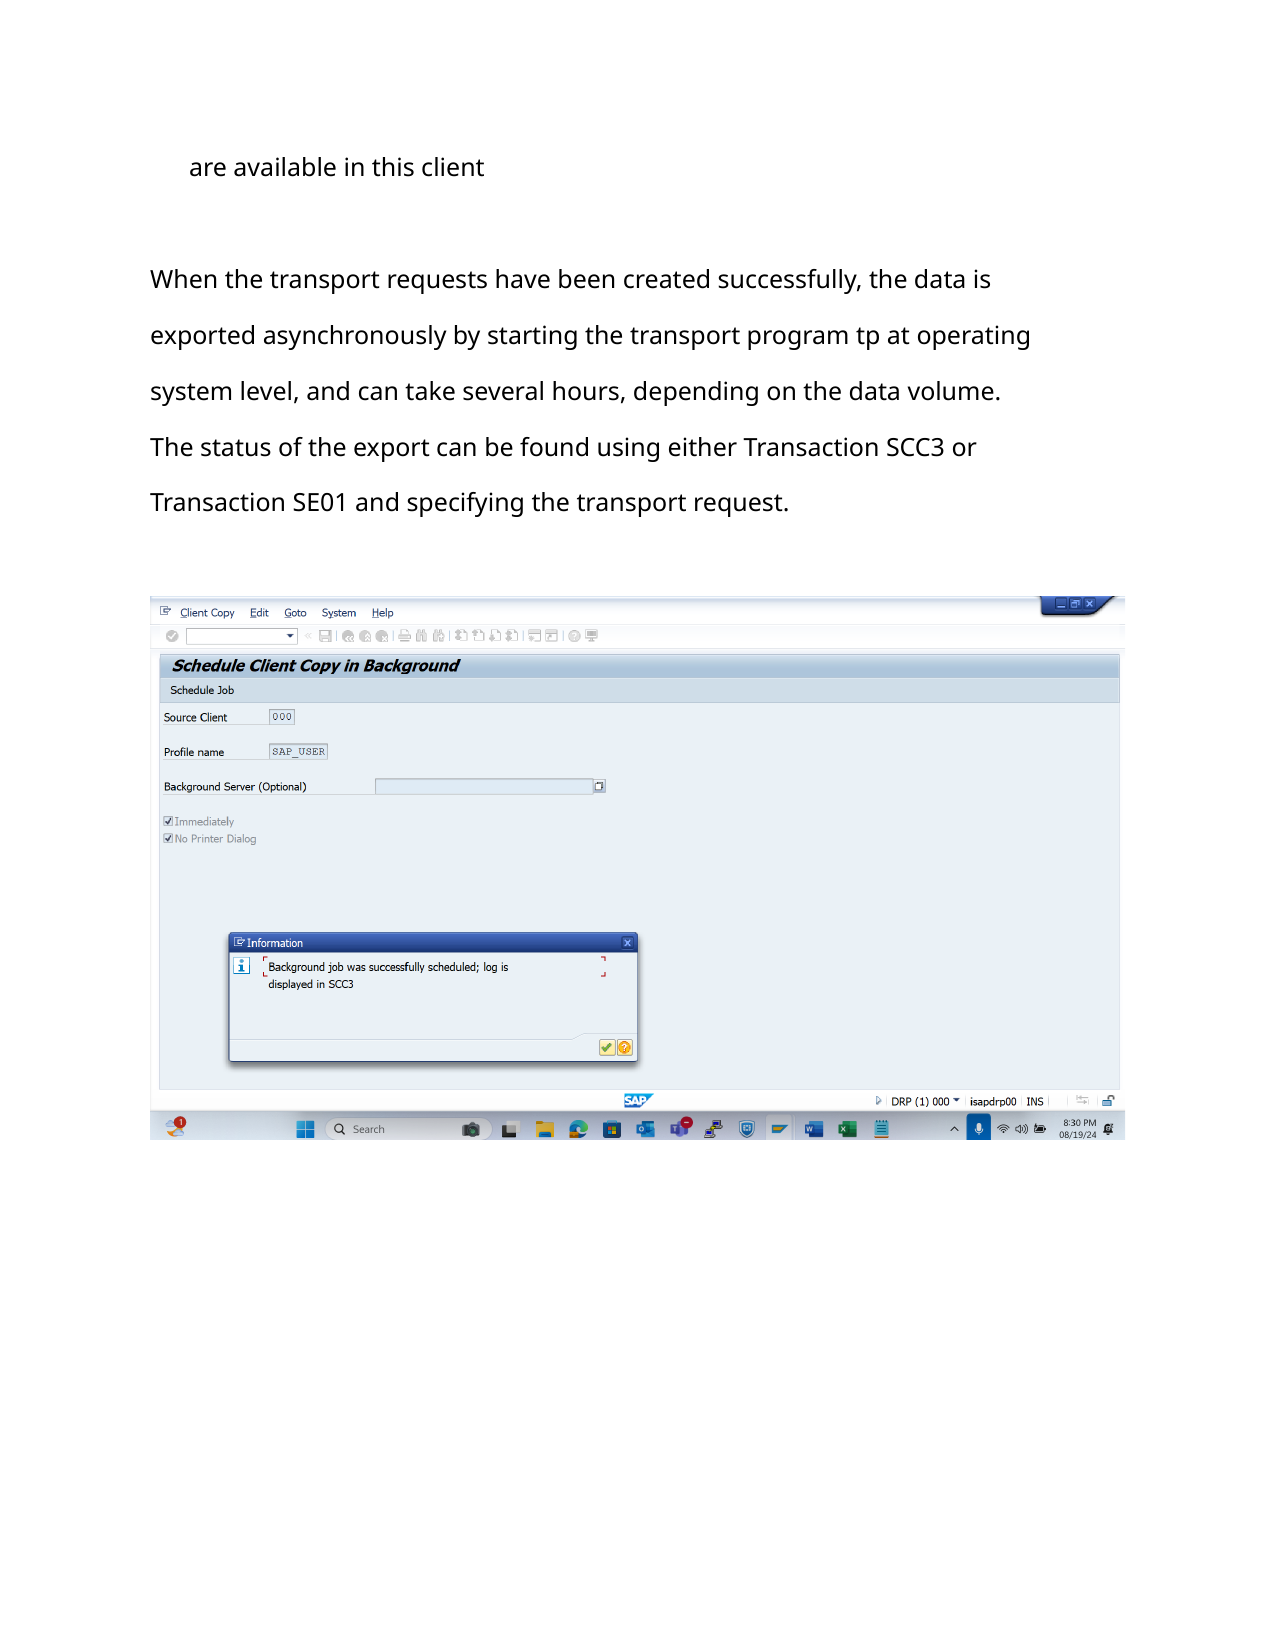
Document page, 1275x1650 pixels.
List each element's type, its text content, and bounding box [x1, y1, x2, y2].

picture [150, 596, 1125, 1140]
text The status of the export can be found using either Transaction SCC3 or [150, 429, 1125, 463]
text system level, and can take several hours, depending on the data volume. [150, 373, 1125, 407]
text are available in this client [150, 150, 1125, 184]
text exported asynchronously by starting the transport program tp at operating [150, 317, 1125, 352]
text When the transport requests have been created successfully, the data is [150, 262, 1125, 296]
text Transaction SE01 and specifying the transport request. [150, 485, 1125, 519]
